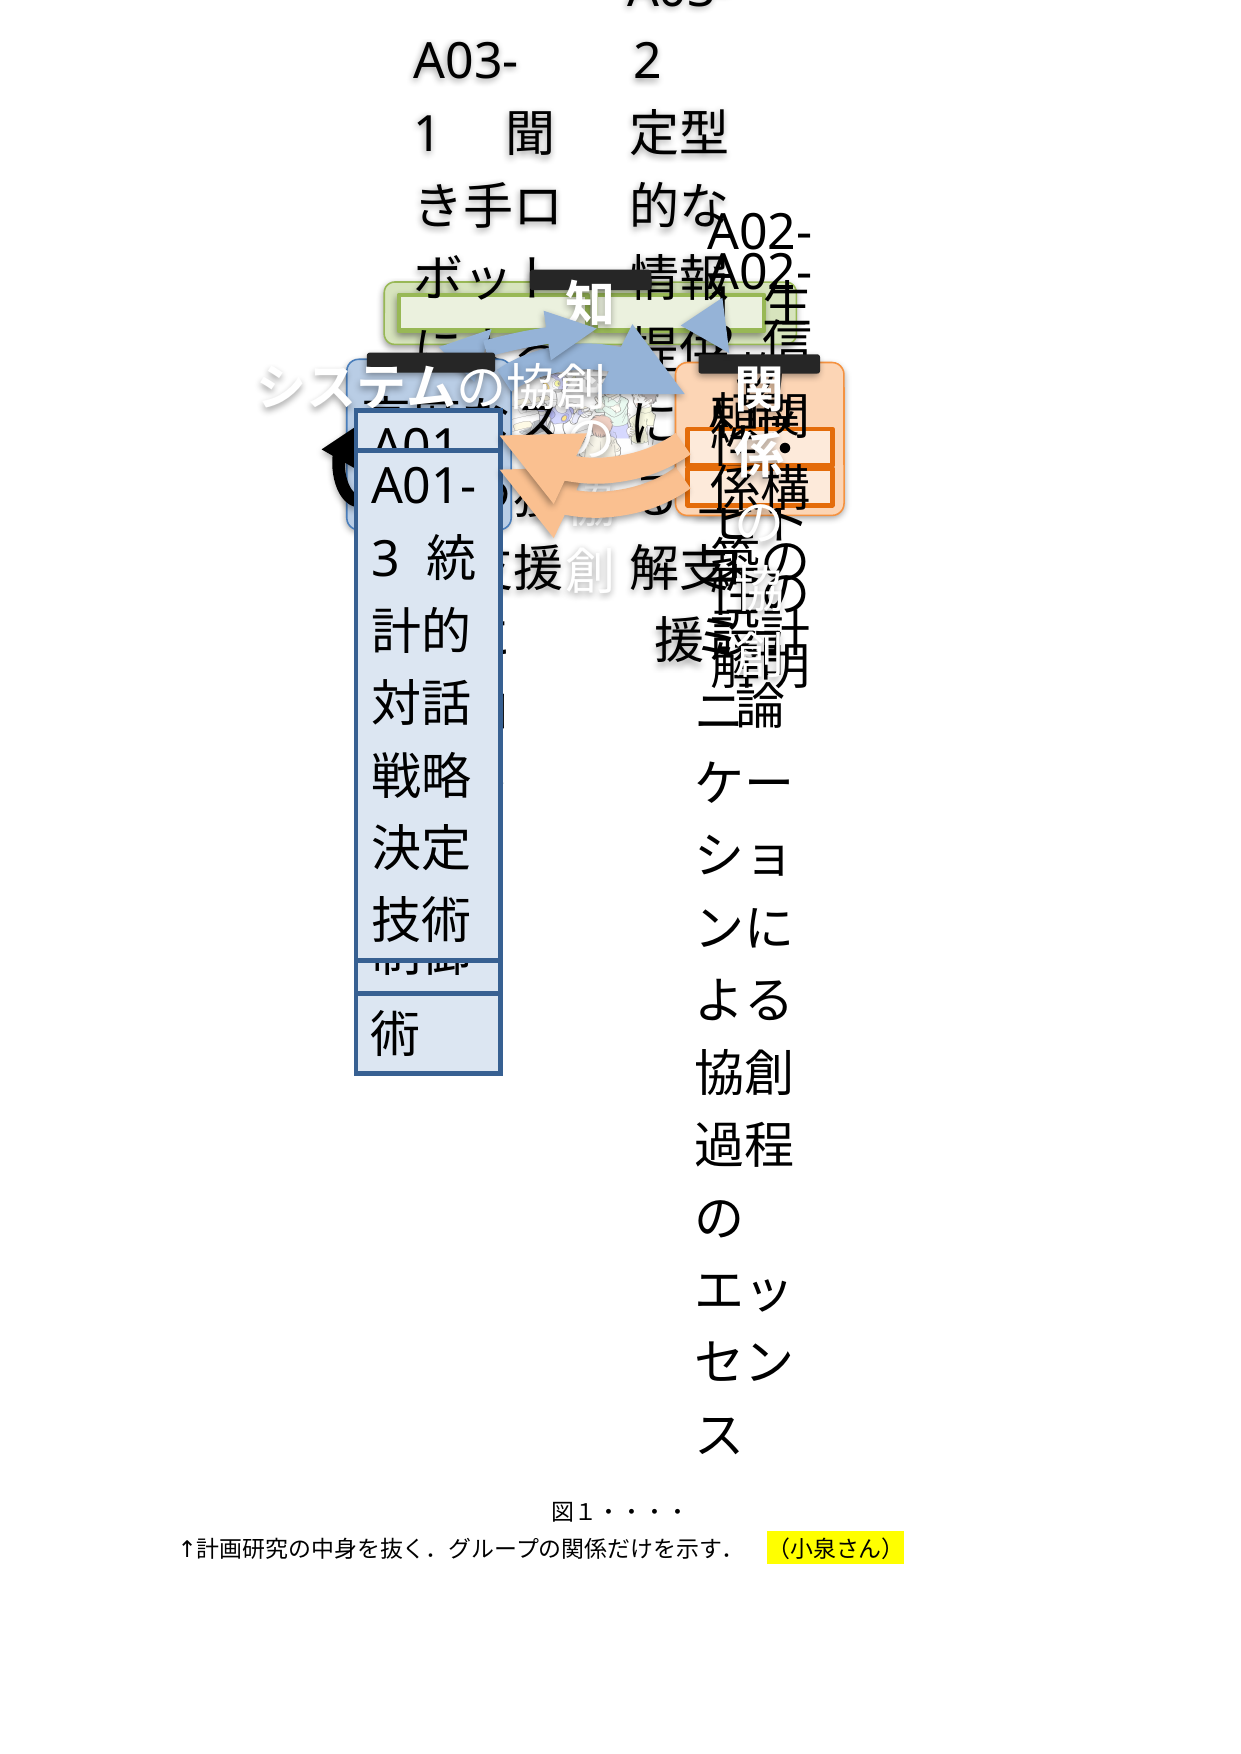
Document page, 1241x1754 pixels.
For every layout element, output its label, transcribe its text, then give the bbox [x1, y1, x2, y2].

text 図１・・・・ [177, 1492, 1063, 1529]
text ↑計画研究の中身を抜く．グループの関係だけを示す． （小泉さん） [177, 1529, 1063, 1567]
